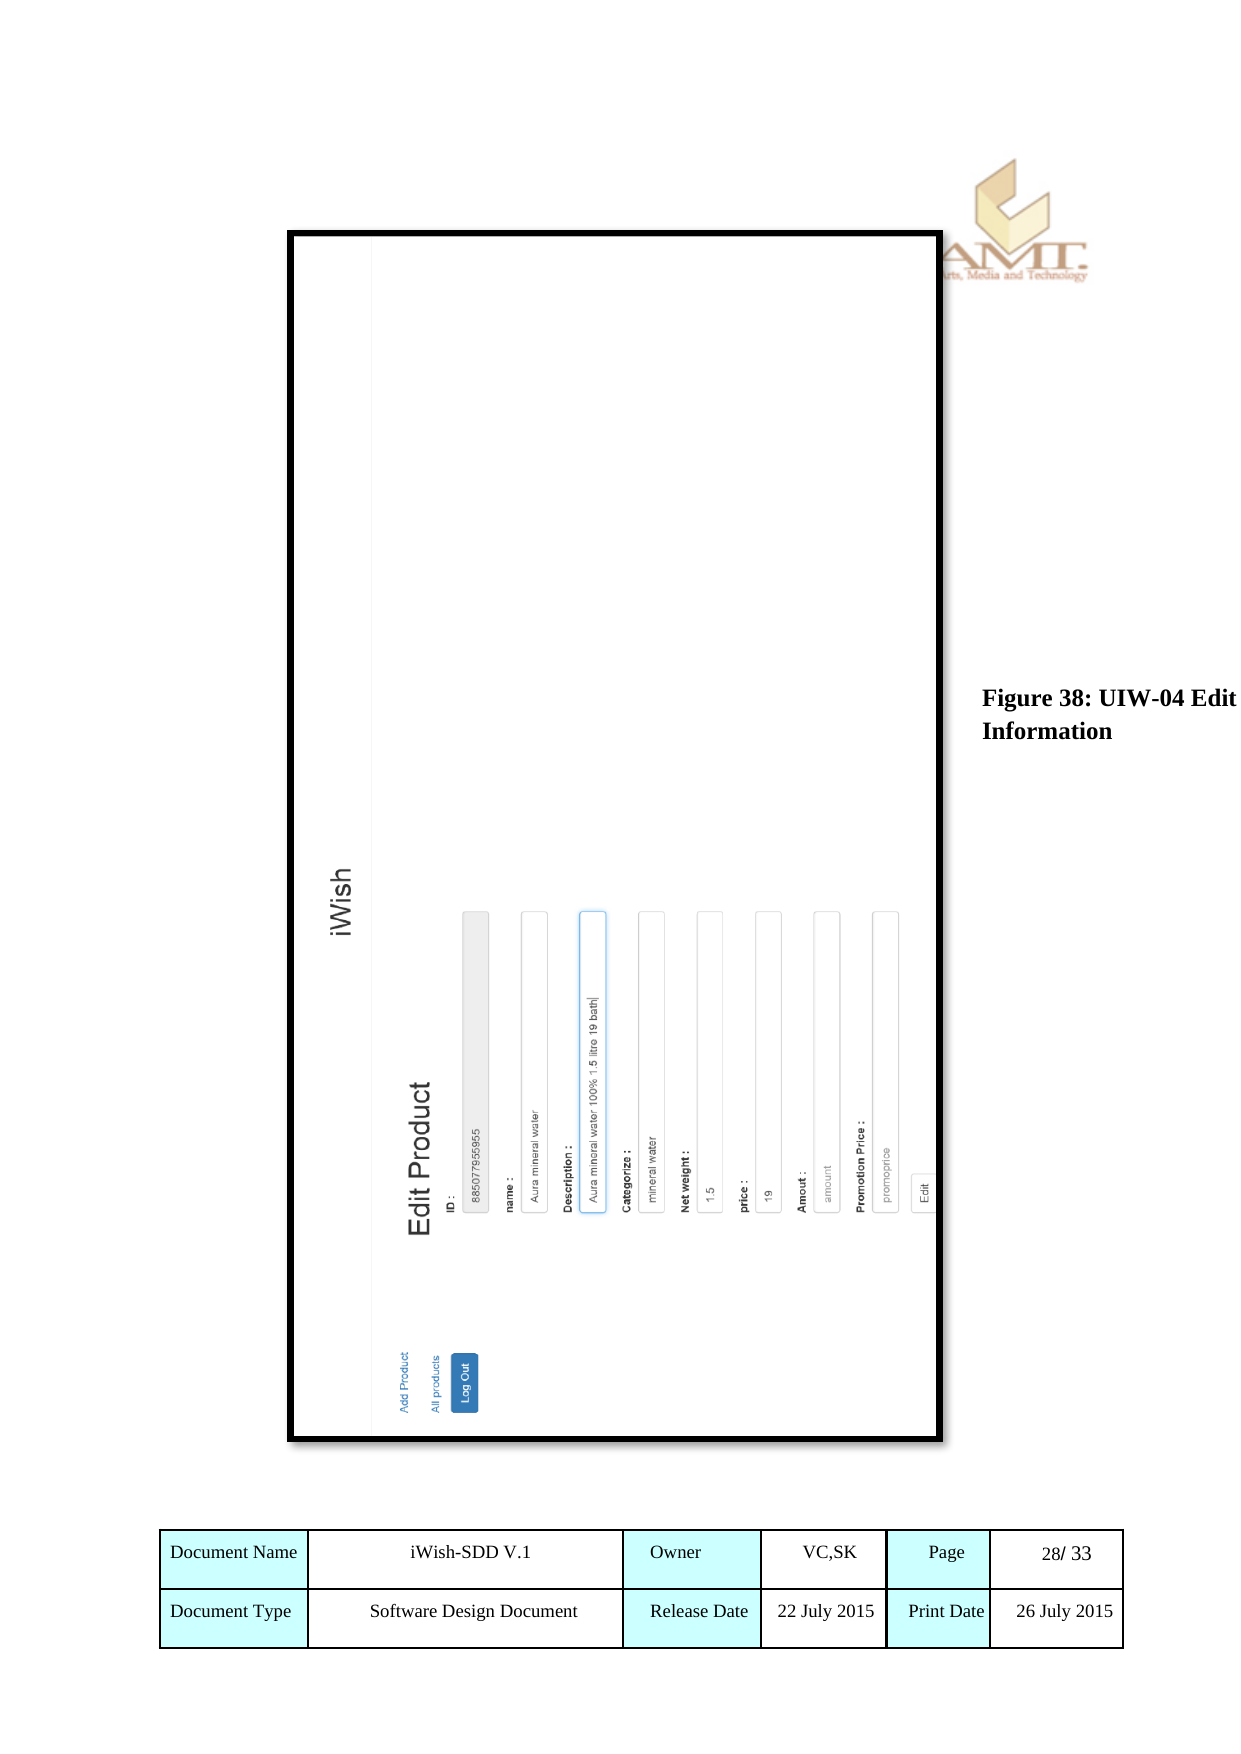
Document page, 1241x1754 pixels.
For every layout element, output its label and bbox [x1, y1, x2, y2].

picture [294, 238, 936, 1436]
picture [869, 150, 1094, 285]
